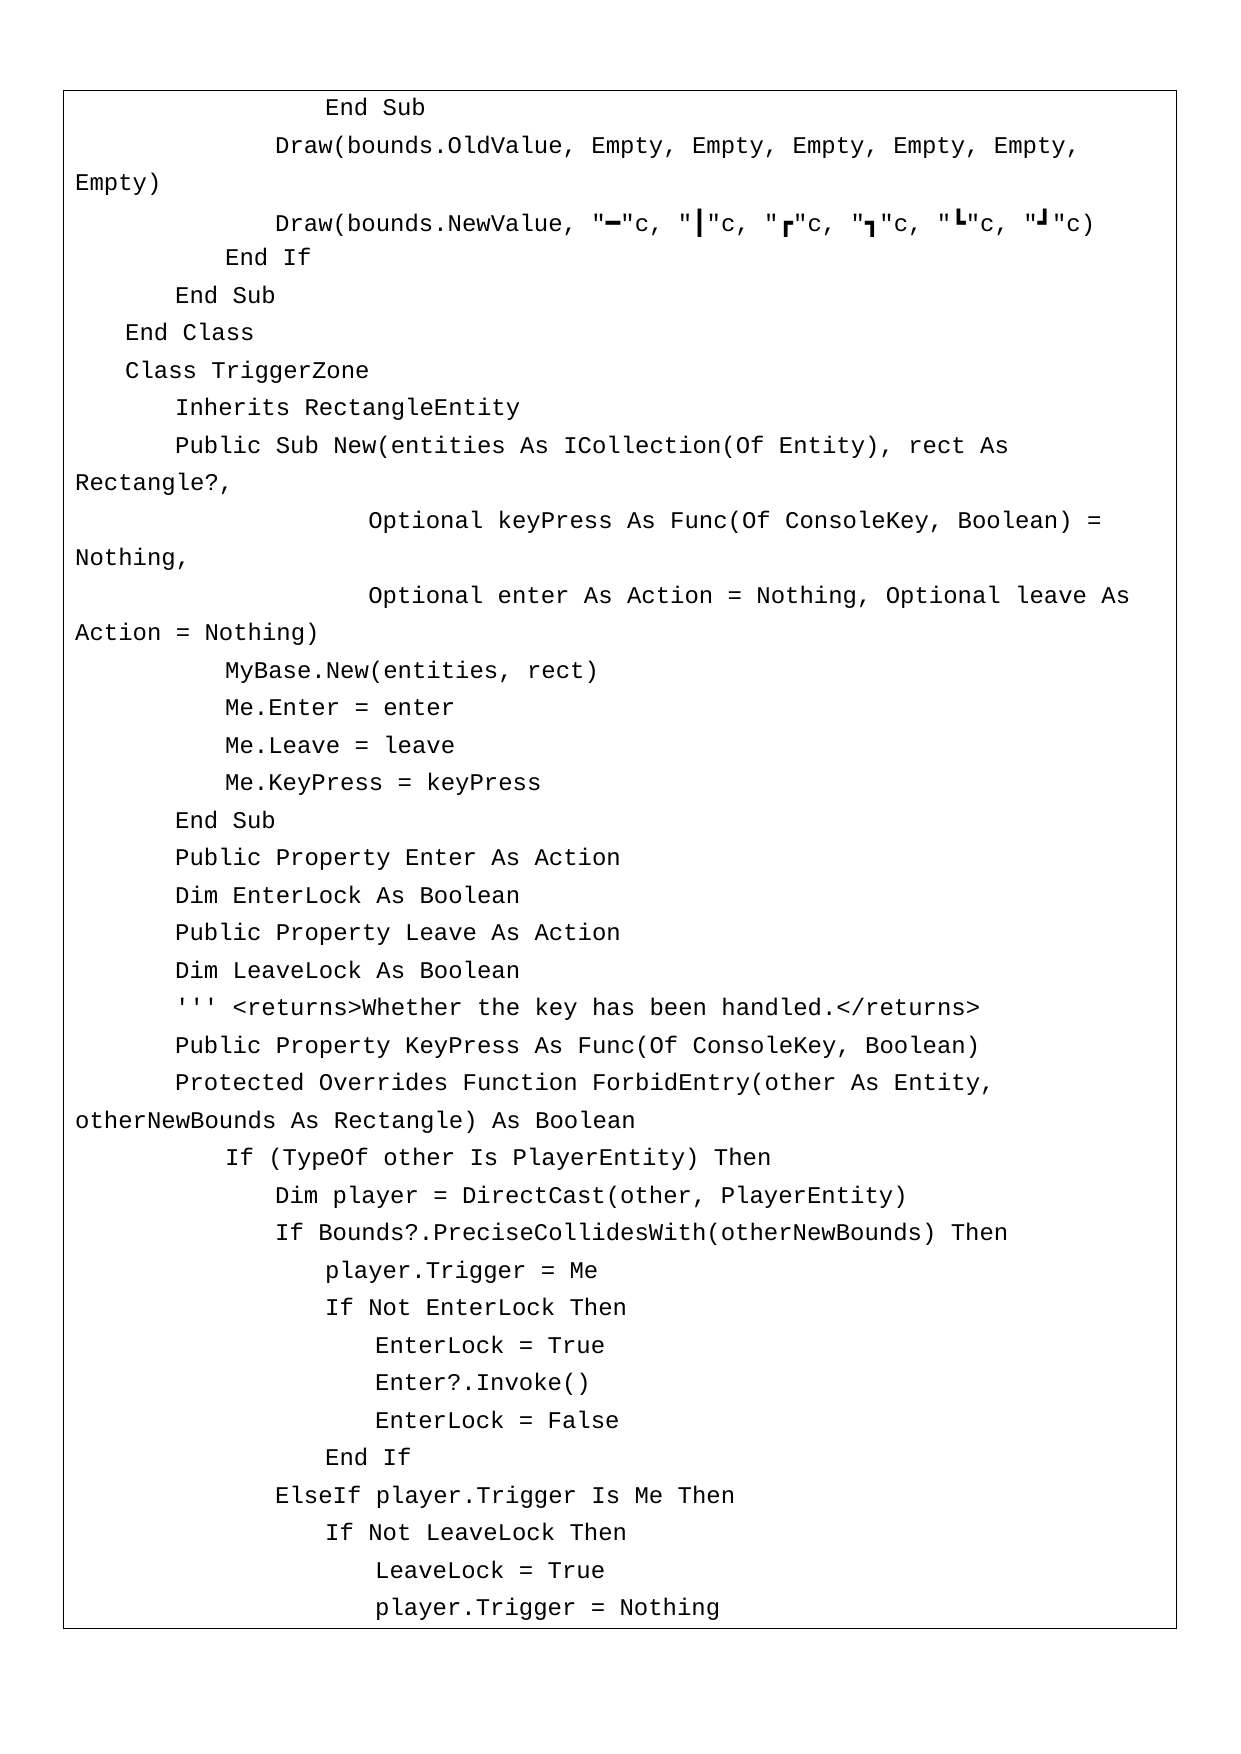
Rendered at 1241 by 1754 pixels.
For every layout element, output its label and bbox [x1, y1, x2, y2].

table_header [64, 91, 1176, 1628]
